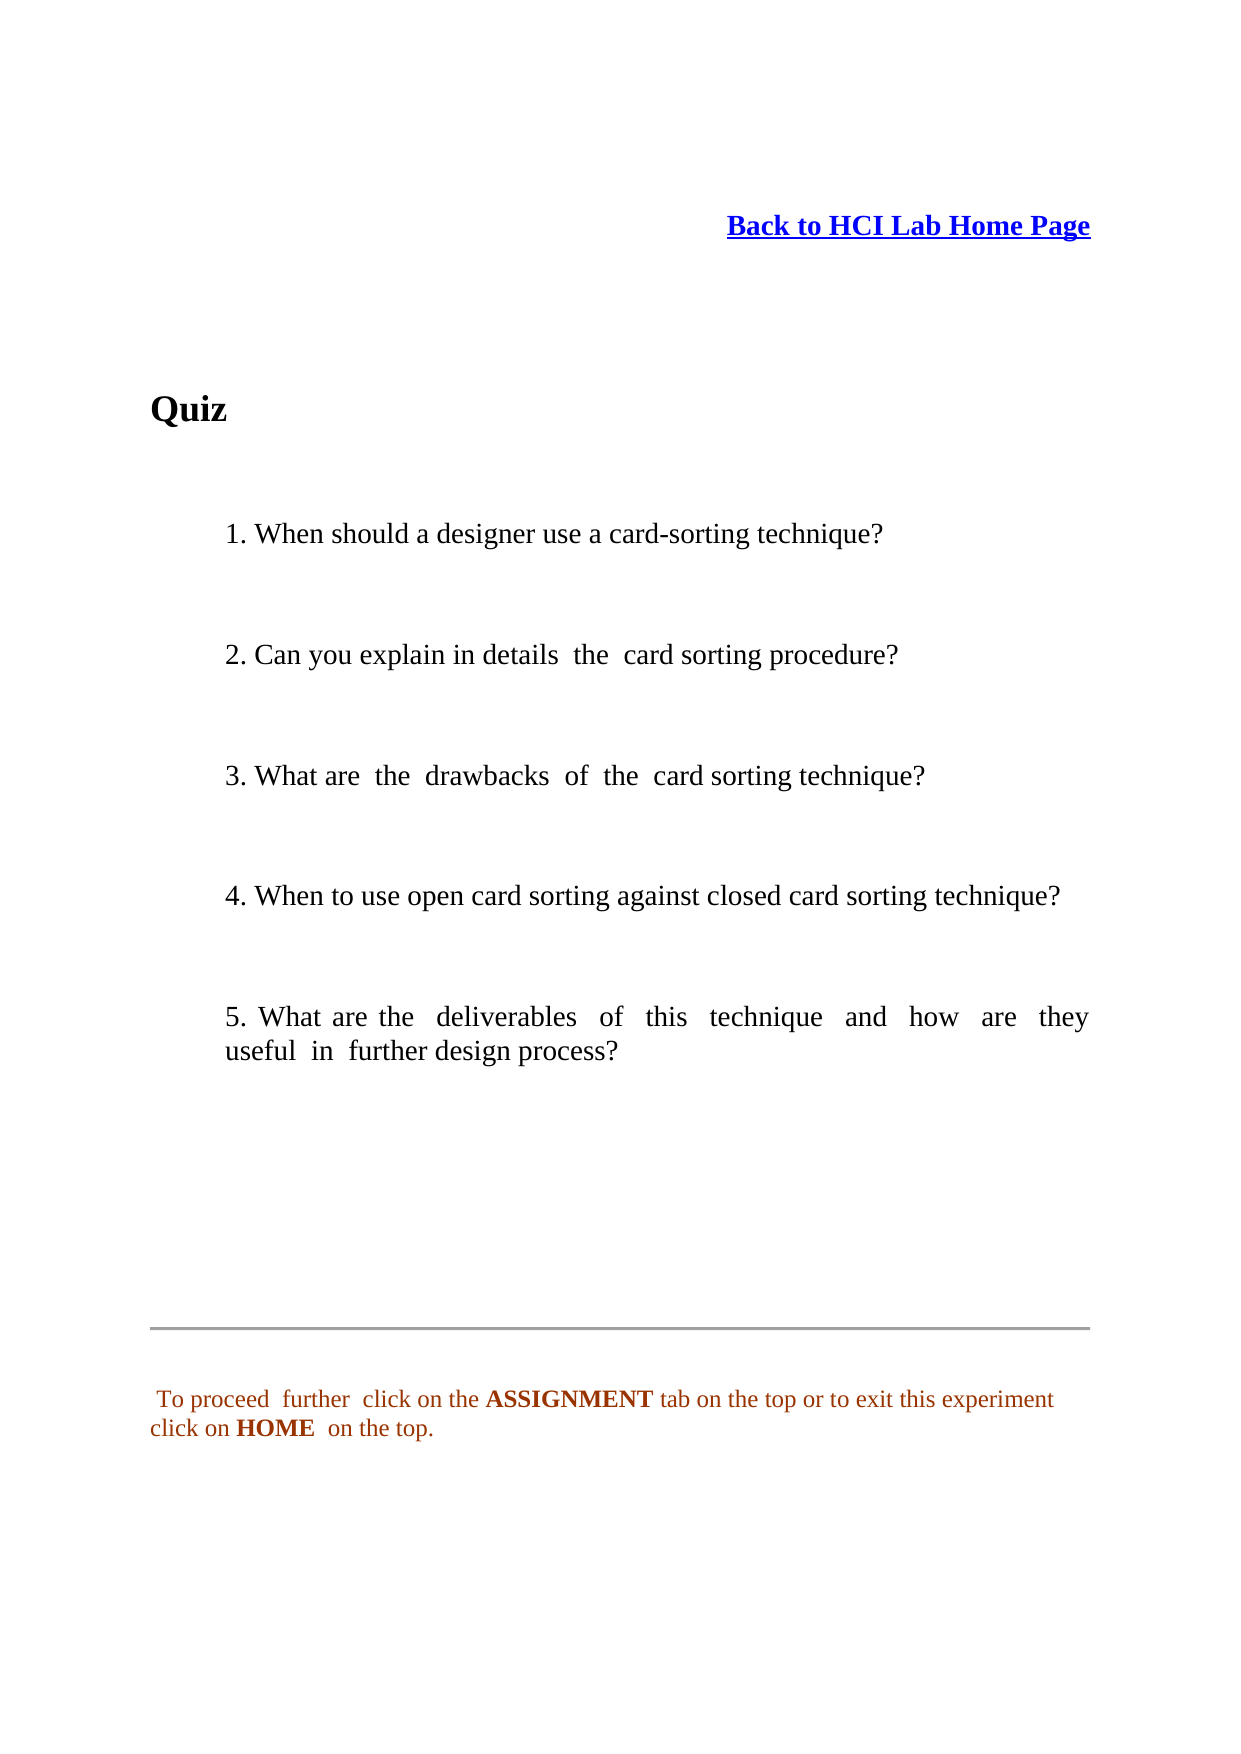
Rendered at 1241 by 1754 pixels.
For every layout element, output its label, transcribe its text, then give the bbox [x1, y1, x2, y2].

text Back to HCI Lab Home Page [150, 208, 1090, 241]
text 5. What are the deliverables of this technique and how are they useful in further design process? [225, 999, 1090, 1066]
text To proceed further click on the ASSIGNMENT tab on the top or to exit this experiment click on HOME on the top. [150, 1384, 1090, 1442]
text 2. Can you explain in details the card sorting procedure? [225, 637, 1090, 671]
text 1. When should a designer use a card-sorting technique? [225, 517, 1090, 550]
text 4. When to use open card sorting against closed card sorting technique? [225, 878, 1090, 912]
text Quiz [150, 386, 1090, 429]
text 3. What are the drawbacks of the card sorting technique? [225, 758, 1090, 791]
